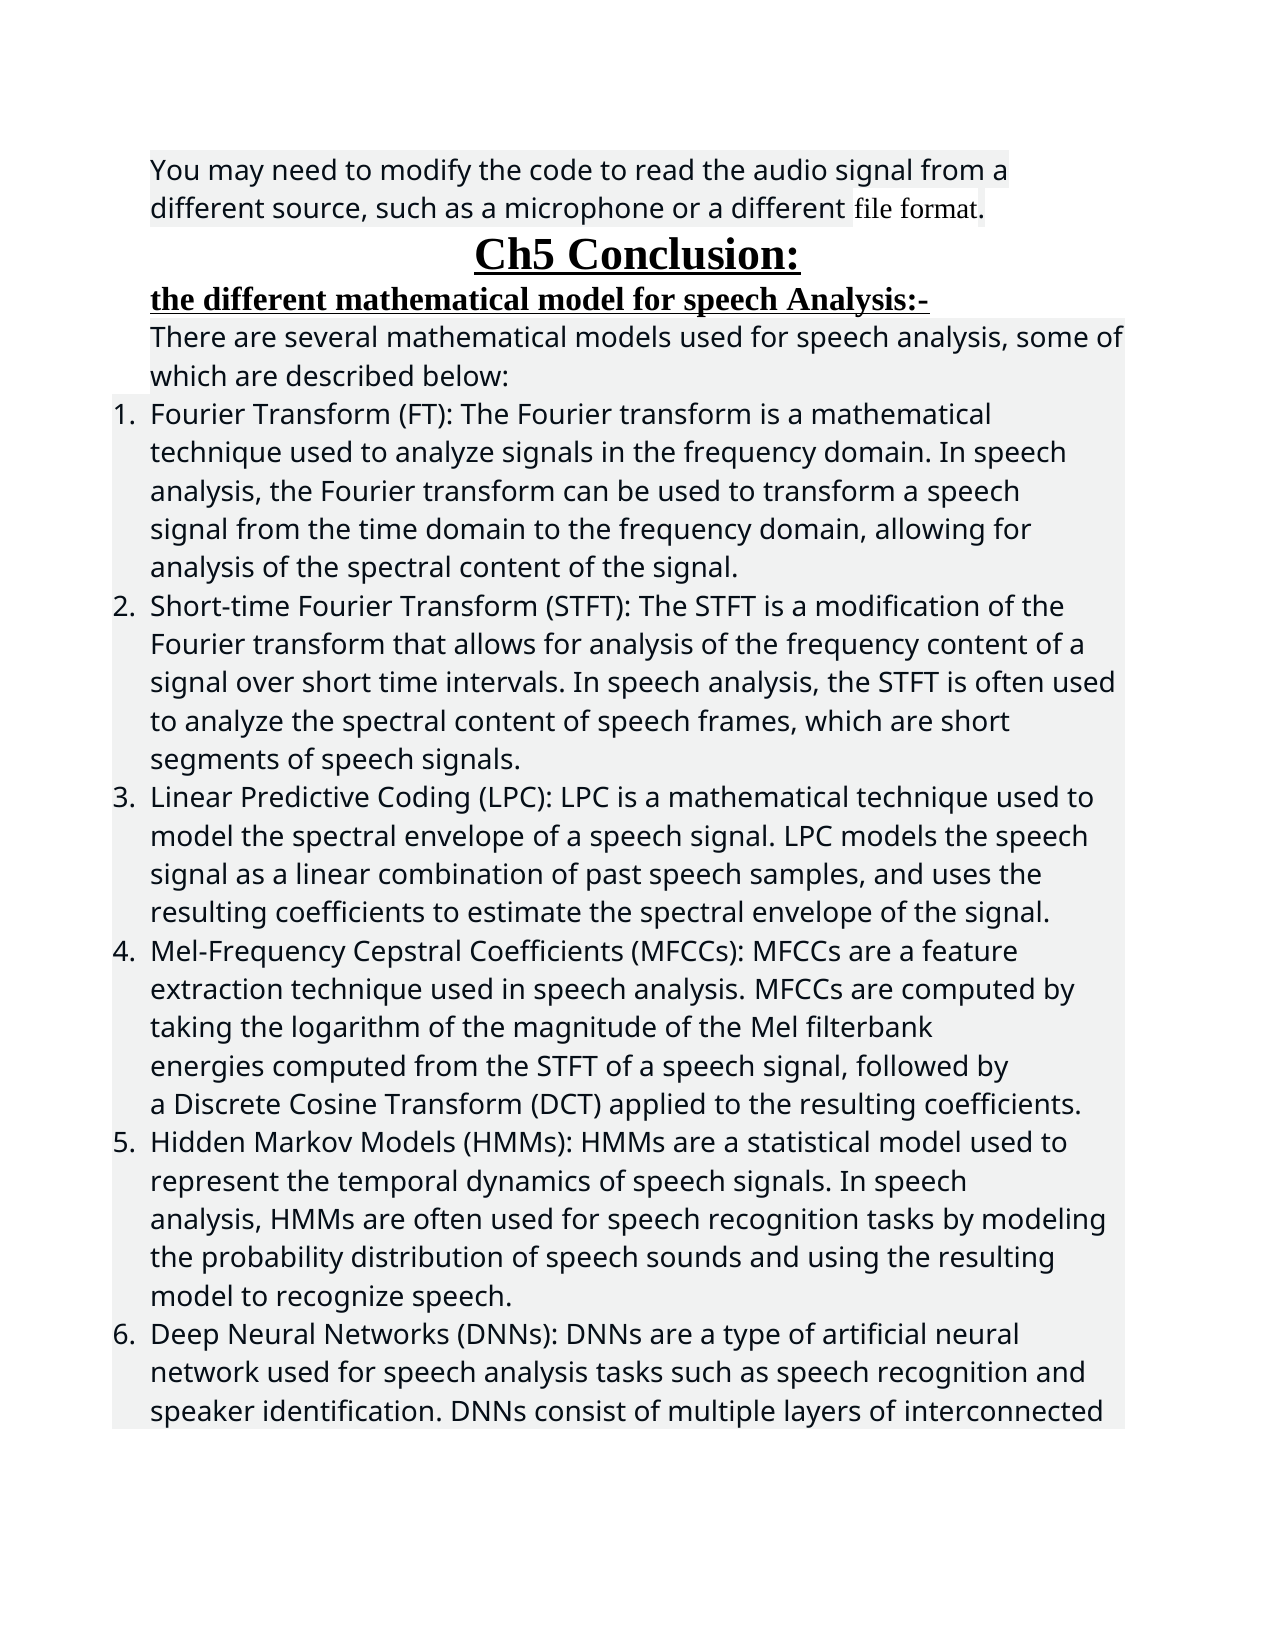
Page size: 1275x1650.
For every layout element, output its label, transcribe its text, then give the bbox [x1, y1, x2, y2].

text There are several mathematical models used for speech analysis, some of which are described below: [150, 318, 1125, 394]
list Linear Predictive Coding (LPC): LPC is a mathematical technique used to model the spectral envelope of a speech signal. LPC models the speech signal as a linear combination of past speech samples, and uses the resulting coefficients to estimate the spectral envelope of the signal. [112, 778, 1125, 931]
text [985, 150, 1125, 227]
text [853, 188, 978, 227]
list Short-time Fourier Transform (STFT): The STFT is a modification of the Fourier transform that allows for analysis of the frequency content of a signal over short time intervals. In speech analysis, the STFT is often used to analyze the spectral content of speech frames, which are short segments of speech signals. [112, 586, 1125, 778]
text Ch5 Conclusion: [150, 227, 1125, 279]
list Mel-Frequency Cepstral Coefficients (MFCCs): MFCCs are a feature extraction technique used in speech analysis. MFCCs are computed by taking the logarithm of the magnitude of the Mel filterbank energies computed from the STFT of a speech signal, followed by a Discrete Cosine Transform (DCT) applied to the resulting coefficients. [112, 931, 1125, 1123]
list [112, 1314, 1125, 1429]
list Hidden Markov Models (HMMs): HMMs are a statistical model used to represent the temporal dynamics of speech signals. In speech analysis, HMMs are often used for speech recognition tasks by modeling the probability distribution of speech sounds and using the resulting model to recognize speech. [112, 1123, 1125, 1314]
list Fourier Transform (FT): The Fourier transform is a mathematical technique used to analyze signals in the frequency domain. In speech analysis, the Fourier transform can be used to transform a speech signal from the time domain to the frequency domain, allowing for analysis of the spectral content of the signal. [112, 394, 1125, 586]
text the different mathematical model for speech Analysis:- [150, 279, 1125, 318]
